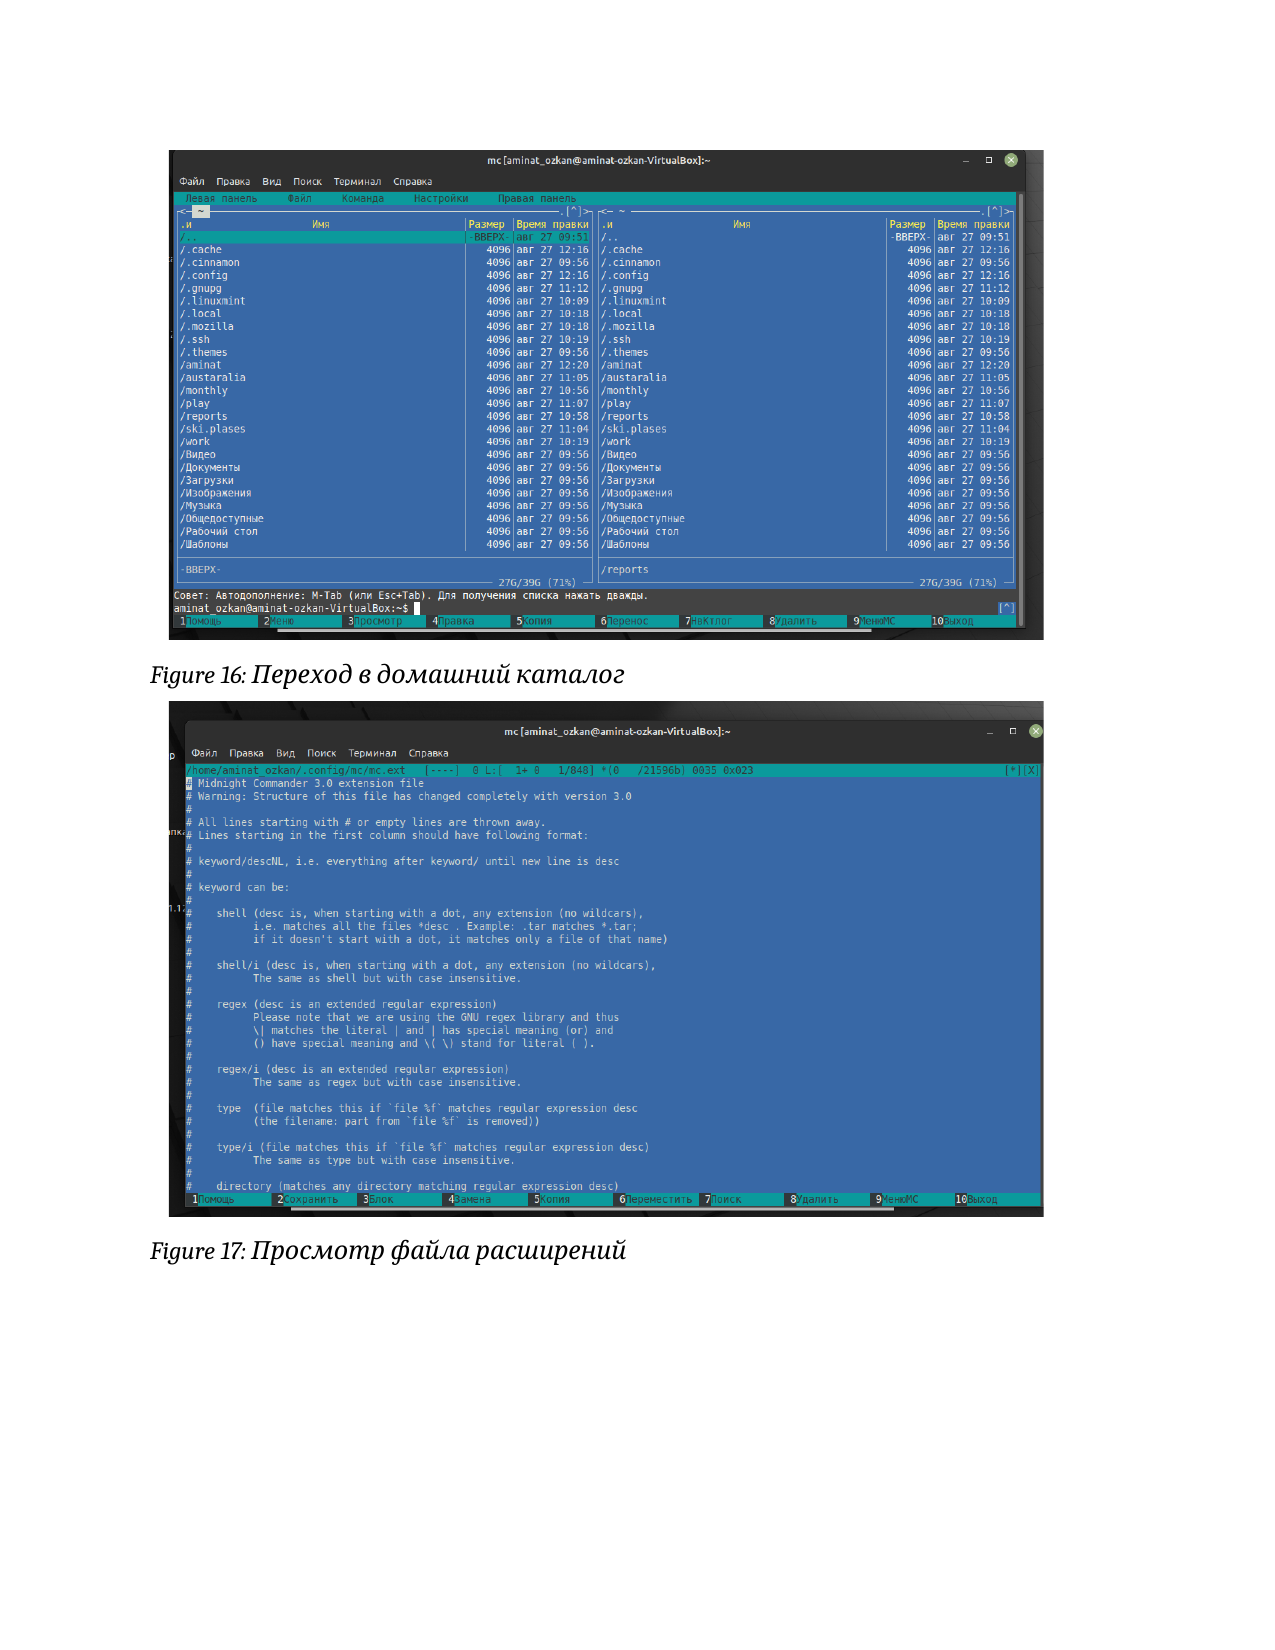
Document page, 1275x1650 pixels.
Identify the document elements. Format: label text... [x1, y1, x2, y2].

picture [168, 701, 1044, 1217]
text Figure 16: Переход в домашний каталог [150, 661, 1125, 689]
text Figure 17: Просмотр файла расширений [150, 1237, 1125, 1266]
picture [168, 150, 1044, 640]
